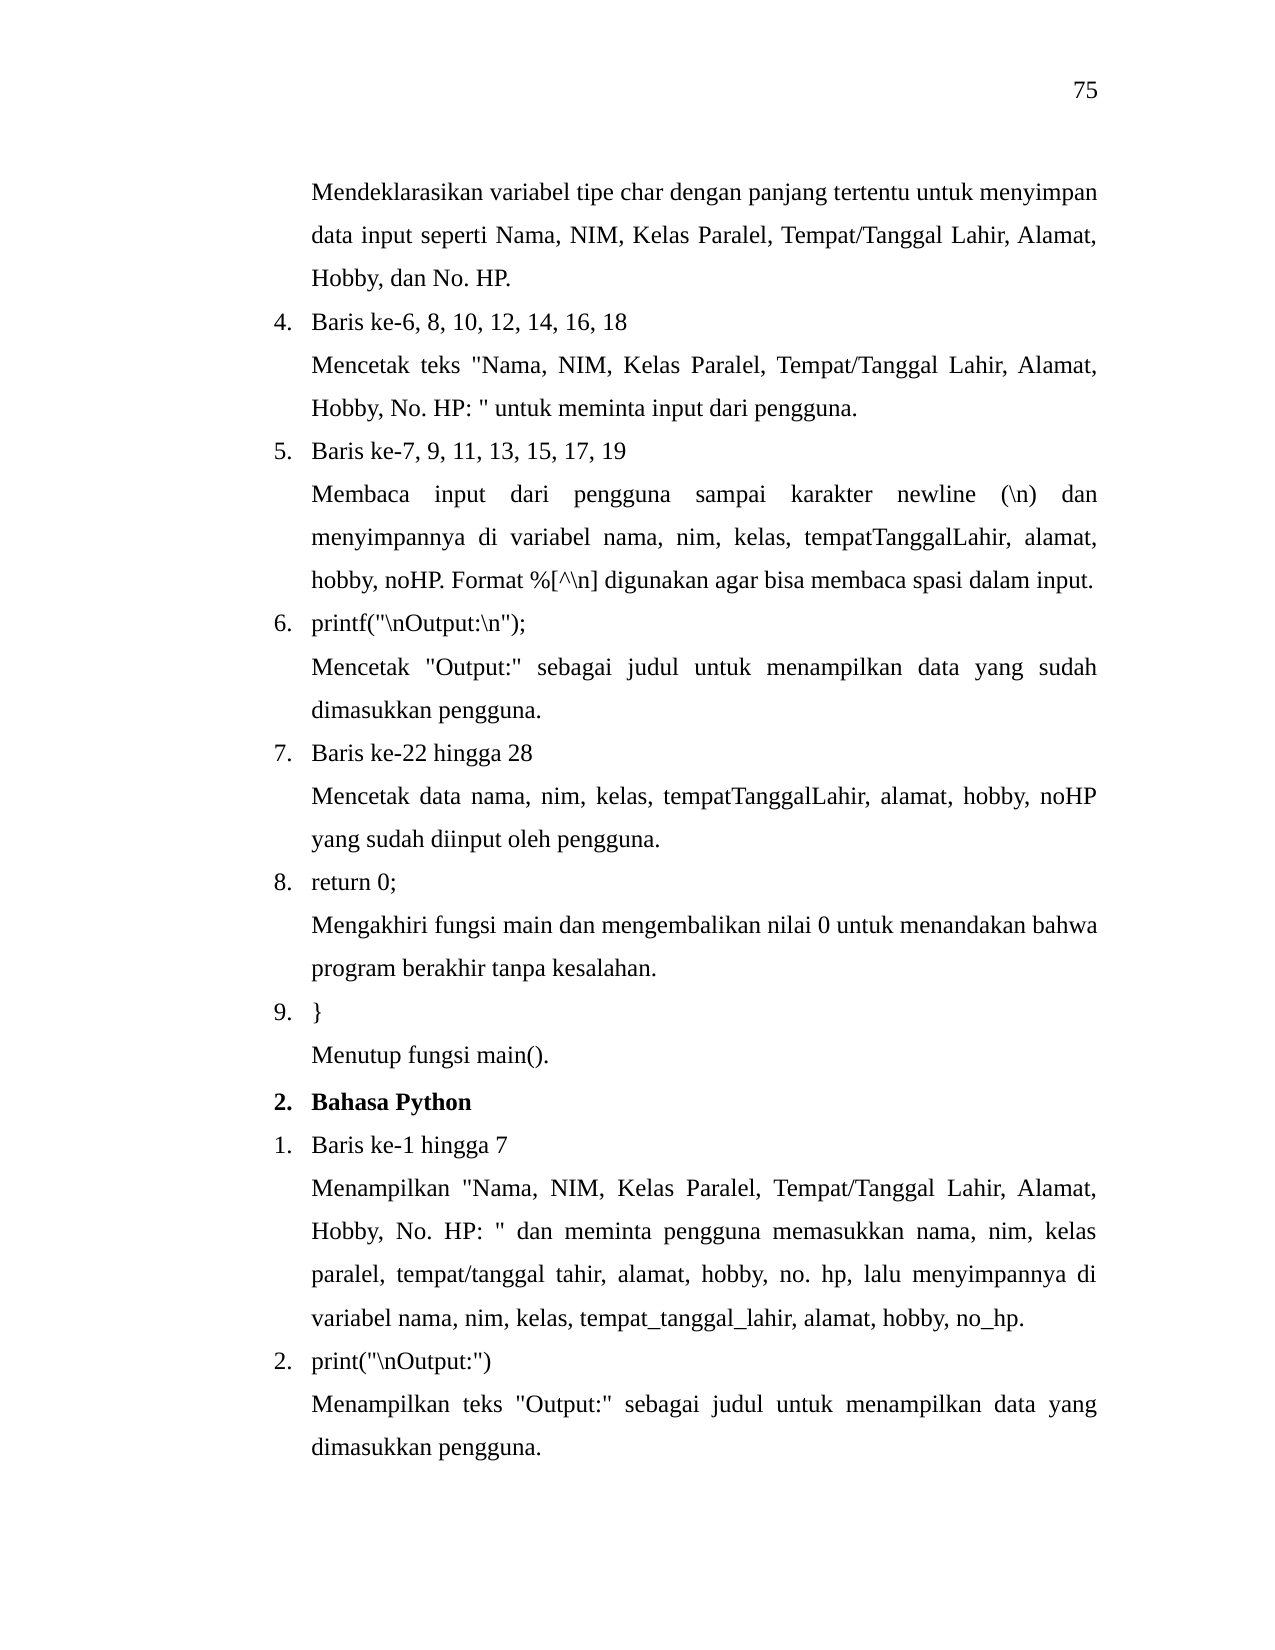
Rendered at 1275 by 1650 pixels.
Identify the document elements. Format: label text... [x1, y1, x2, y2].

list Baris ke-6, 8, 10, 12, 14, 16, 18 [274, 307, 1098, 335]
list Baris ke-22 hingga 28 [274, 738, 1098, 767]
list printf("\nOutput:\n"); [274, 608, 1098, 637]
list Mengakhiri fungsi main dan mengembalikan nilai 0 untuk menandakan bahwa program berakhir tanpa kesalahan. [311, 910, 1098, 982]
list return 0; [274, 867, 1098, 896]
subtitle Bahasa Python [274, 1087, 1098, 1116]
list print("\nOutput:") [274, 1346, 1098, 1374]
list } [274, 997, 1098, 1025]
list Mencetak "Output:" sebagai judul untuk menampilkan data yang sudah dimasukkan pengguna. [311, 652, 1098, 723]
list Menampilkan "Nama, NIM, Kelas Paralel, Tempat/Tanggal Lahir, Alamat, Hobby, No. HP: " dan meminta pengguna memasukkan nama, nim, kelas paralel, tempat/tanggal tahir, alamat, hobby, no. hp, lalu menyimpannya di variabel nama, nim, kelas, tempat_tanggal_lahir, alamat, hobby, no_hp. [311, 1173, 1098, 1331]
list Mendeklarasikan variabel tipe char dengan panjang tertentu untuk menyimpan data input seperti Nama, NIM, Kelas Paralel, Tempat/Tanggal Lahir, Alamat, Hobby, dan No. HP. [311, 177, 1098, 292]
list Membaca input dari pengguna sampai karakter newline (\n) dan menyimpannya di variabel nama, nim, kelas, tempatTanggalLahir, alamat, hobby, noHP. Format %[^\n] digunakan agar bisa membaca spasi dalam input. [311, 479, 1098, 594]
list Mencetak data nama, nim, kelas, tempatTanggalLahir, alamat, hobby, noHP yang sudah diinput oleh pengguna. [311, 781, 1098, 853]
list Baris ke-7, 9, 11, 13, 15, 17, 19 [274, 436, 1098, 465]
list Baris ke-1 hingga 7 [274, 1130, 1098, 1159]
list Menutup fungsi main(). [311, 1040, 1098, 1068]
list Mencetak teks "Nama, NIM, Kelas Paralel, Tempat/Tanggal Lahir, Alamat, Hobby, No. HP: " untuk meminta input dari pengguna. [311, 350, 1098, 422]
list Menampilkan teks "Output:" sebagai judul untuk menampilkan data yang dimasukkan pengguna. [311, 1389, 1098, 1461]
